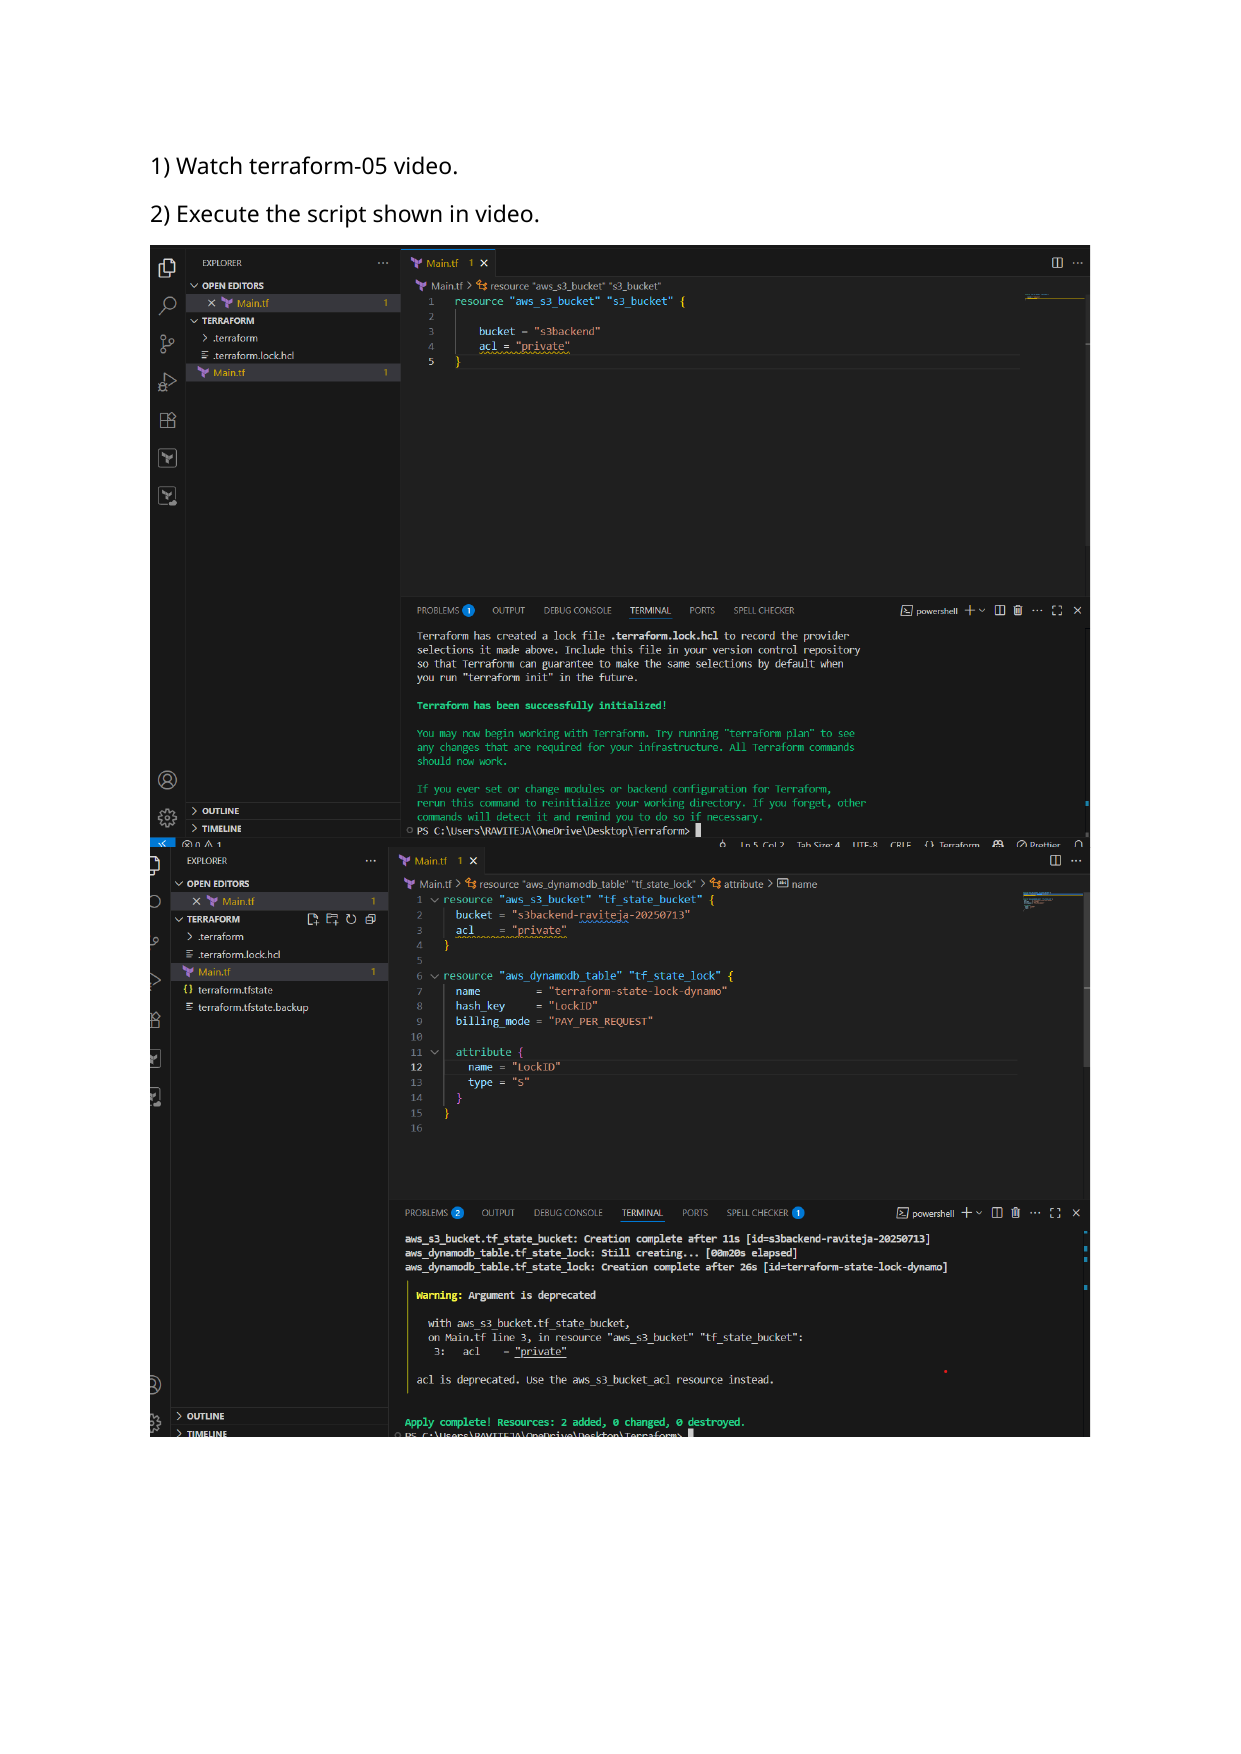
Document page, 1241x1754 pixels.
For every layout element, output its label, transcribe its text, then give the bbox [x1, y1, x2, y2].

text 1) Watch terraform-05 video. [150, 150, 1090, 181]
picture [150, 245, 1091, 1437]
text 2) Execute the script shown in video. [150, 198, 1090, 229]
